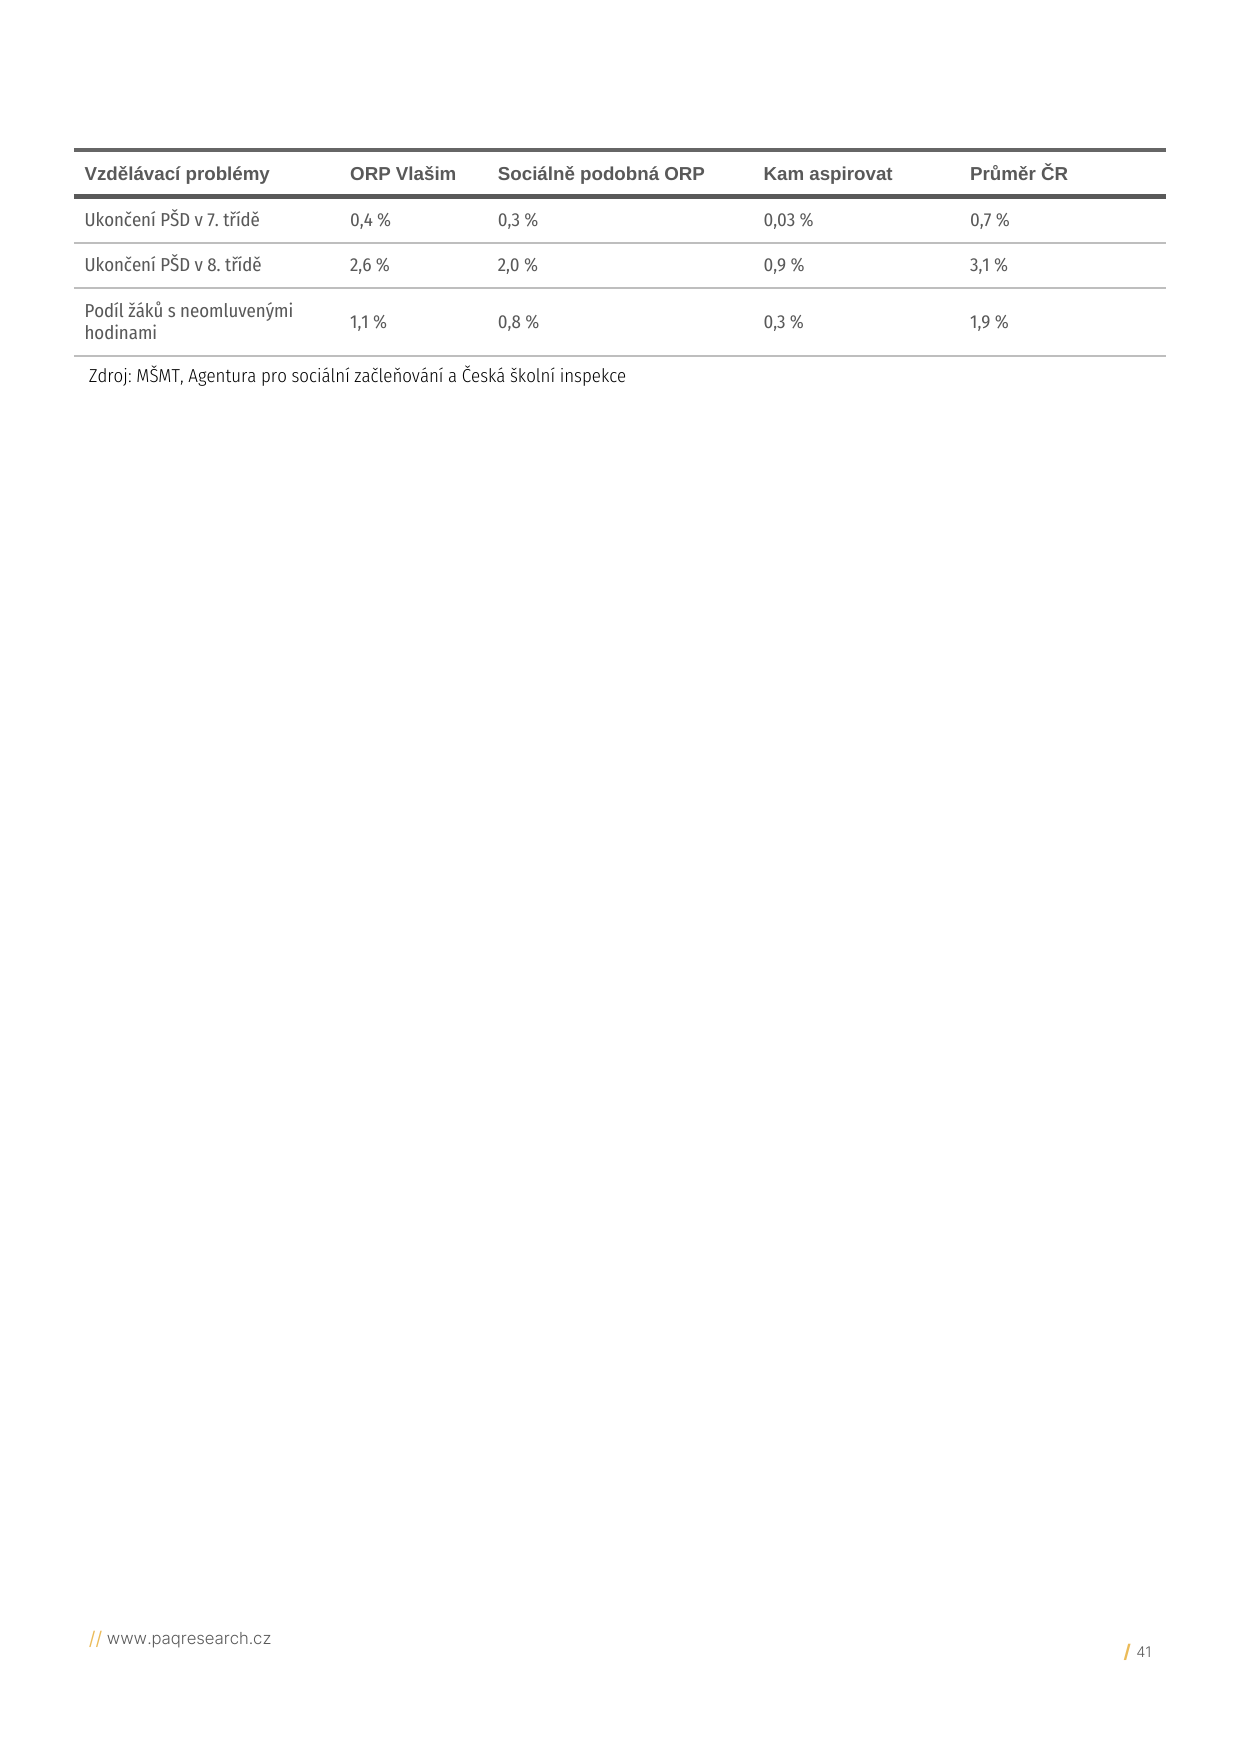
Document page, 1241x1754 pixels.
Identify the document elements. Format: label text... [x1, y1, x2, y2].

table_cell Ukončení PŠD v 8. třídě [74, 244, 339, 287]
table_cell 2,0 % [487, 244, 753, 287]
table_cell 0,9 % [753, 244, 959, 287]
table_cell 0,3 % [487, 199, 753, 242]
table_cell 0,8 % [487, 289, 753, 355]
table_header Sociálně podobná ORP [487, 152, 753, 194]
table_cell 1,1 % [340, 289, 487, 355]
table_cell Ukončení PŠD v 7. třídě [74, 199, 339, 242]
table_header Kam aspirovat [753, 152, 959, 194]
table_cell 3,1 % [960, 244, 1166, 287]
table_cell 0,03 % [753, 199, 959, 242]
table_cell 0,4 % [340, 199, 487, 242]
table_cell 0,7 % [960, 199, 1166, 242]
table_cell 1,9 % [960, 289, 1166, 355]
text Zdroj: MŠMT, Agentura pro sociální začleňování a Česká školní inspekce [89, 357, 1152, 387]
table_header Vzdělávací problémy [74, 152, 339, 194]
table_cell Podíl žáků s neomluvenými hodinami [74, 289, 339, 355]
table_header ORP Vlašim [340, 152, 487, 194]
table_cell 0,3 % [753, 289, 959, 355]
table_cell 2,6 % [340, 244, 487, 287]
table_header Průměr ČR [960, 152, 1166, 194]
